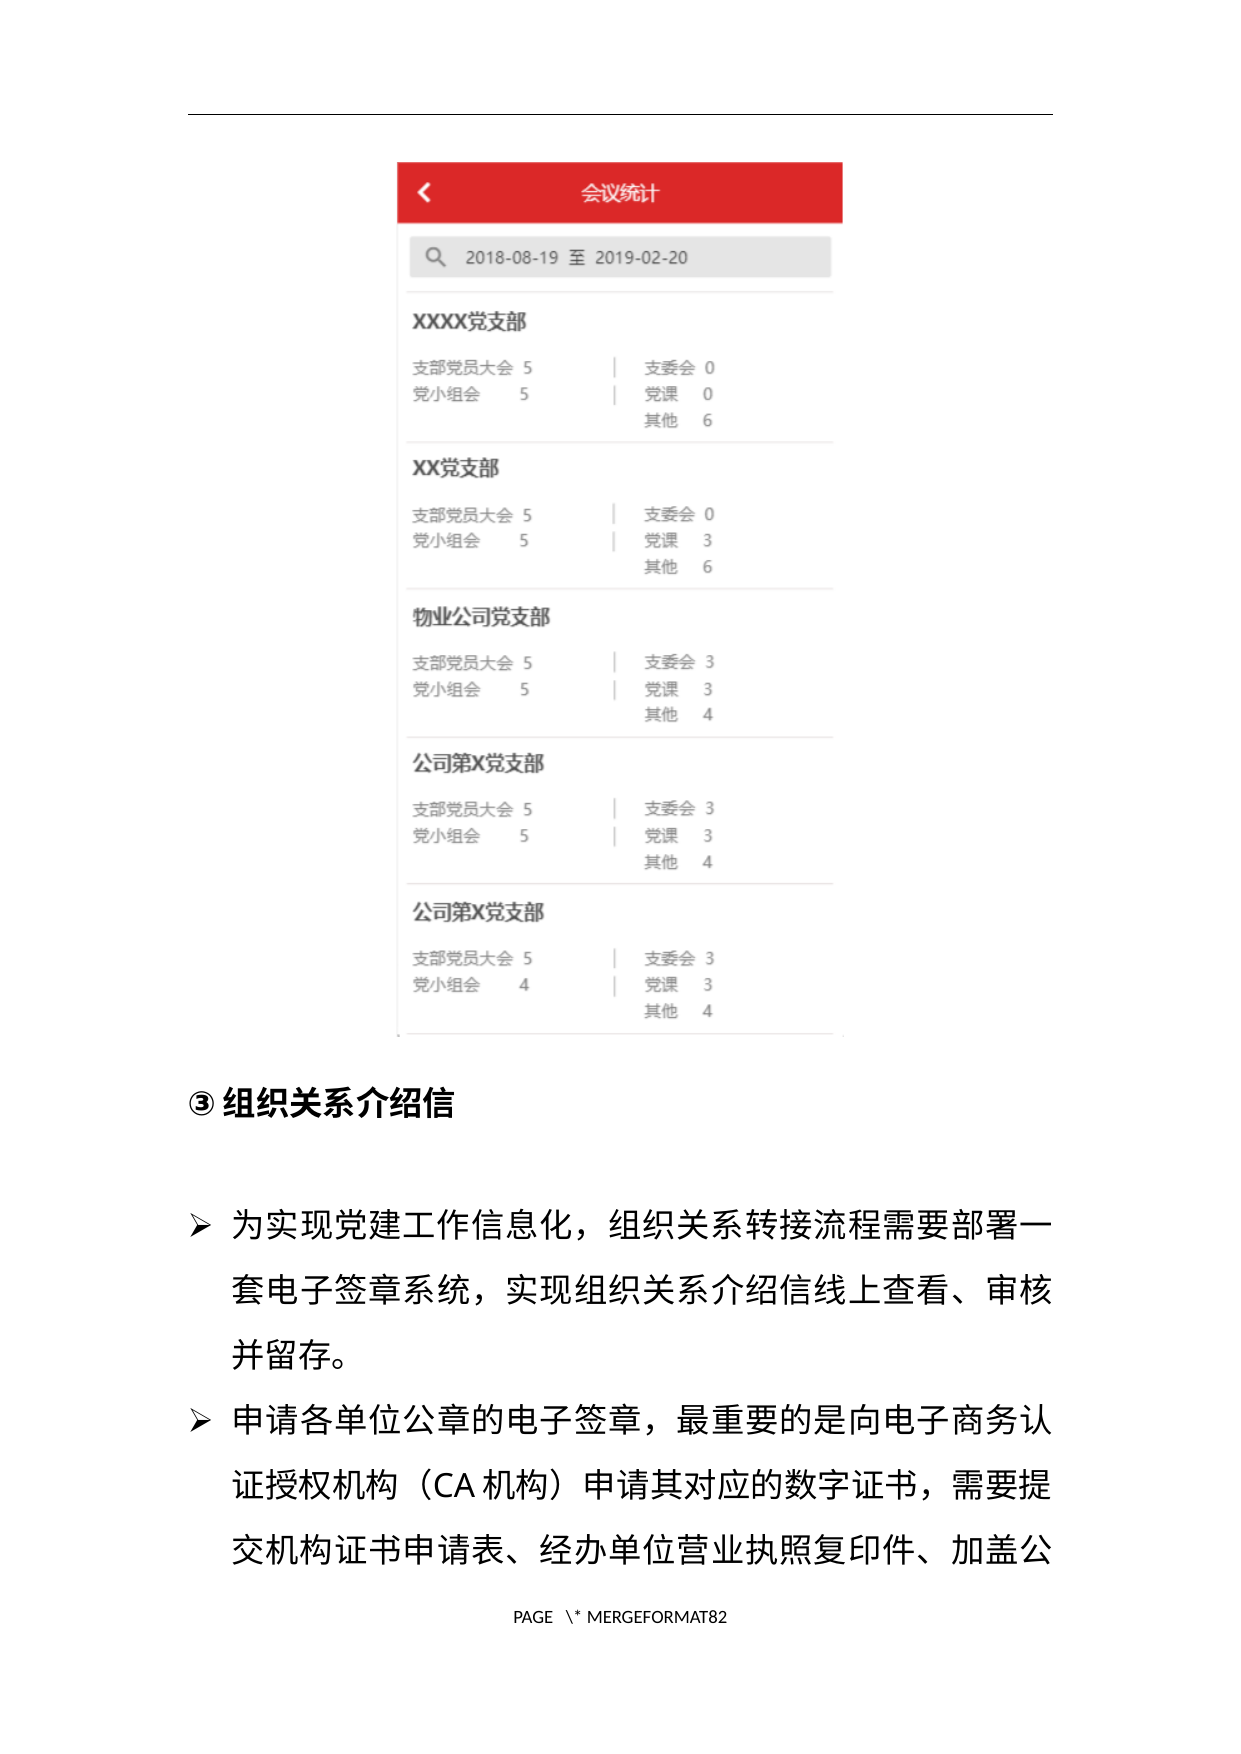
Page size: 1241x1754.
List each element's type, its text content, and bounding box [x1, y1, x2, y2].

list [187, 1386, 1053, 1581]
subtitle ③组织关系介绍信 [187, 1069, 1053, 1134]
picture [396, 162, 844, 1037]
list 为实现党建工作信息化，组织关系转接流程需要部署一套电子签章系统，实现组织关系介绍信线上查看、审核并留存。 [187, 1191, 1053, 1386]
